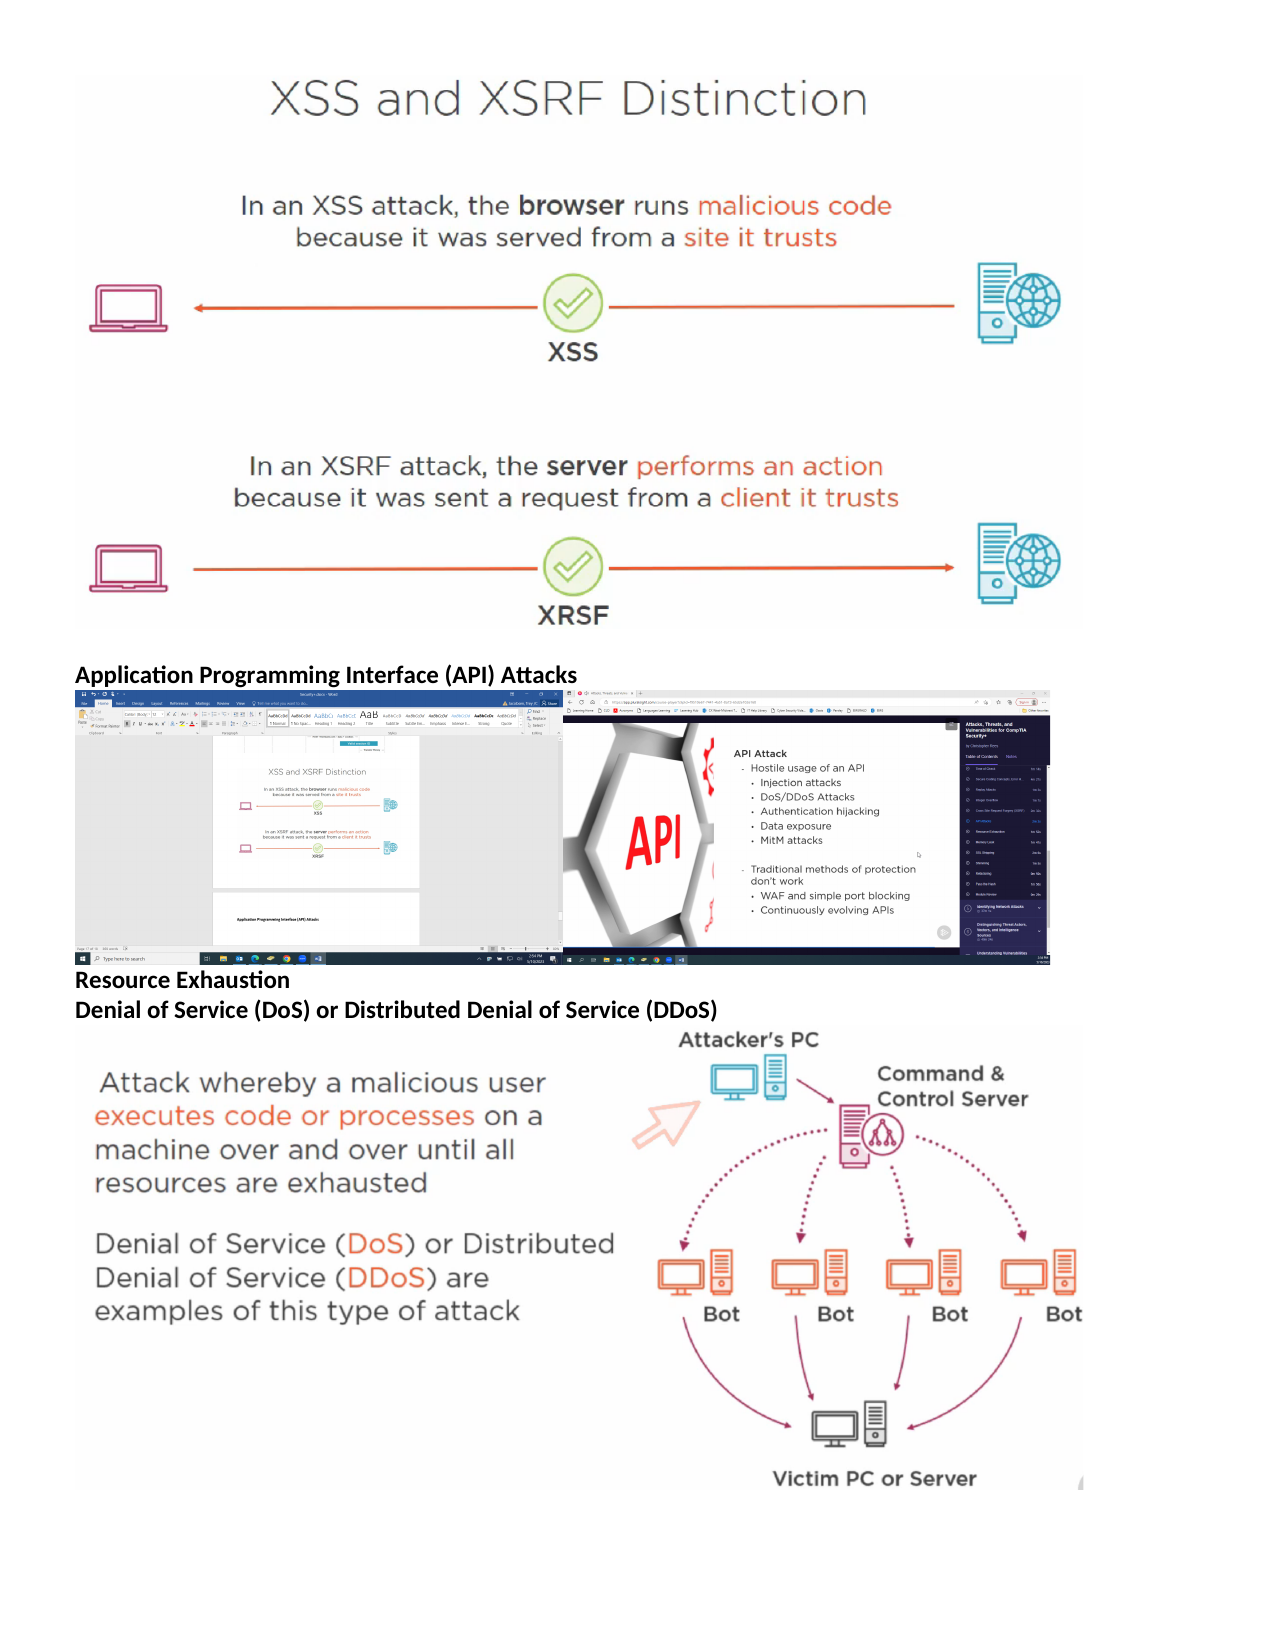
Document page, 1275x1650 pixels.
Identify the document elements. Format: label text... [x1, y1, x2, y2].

text Application Programming Interface (API) Attacks [75, 659, 1200, 690]
text Denial of Service (DoS) or Distributed Denial of Service (DDoS) [75, 995, 1200, 1025]
picture [75, 1025, 1084, 1490]
picture [75, 690, 1050, 965]
text Resource Exhaustion [75, 964, 1200, 995]
picture [75, 75, 1083, 629]
